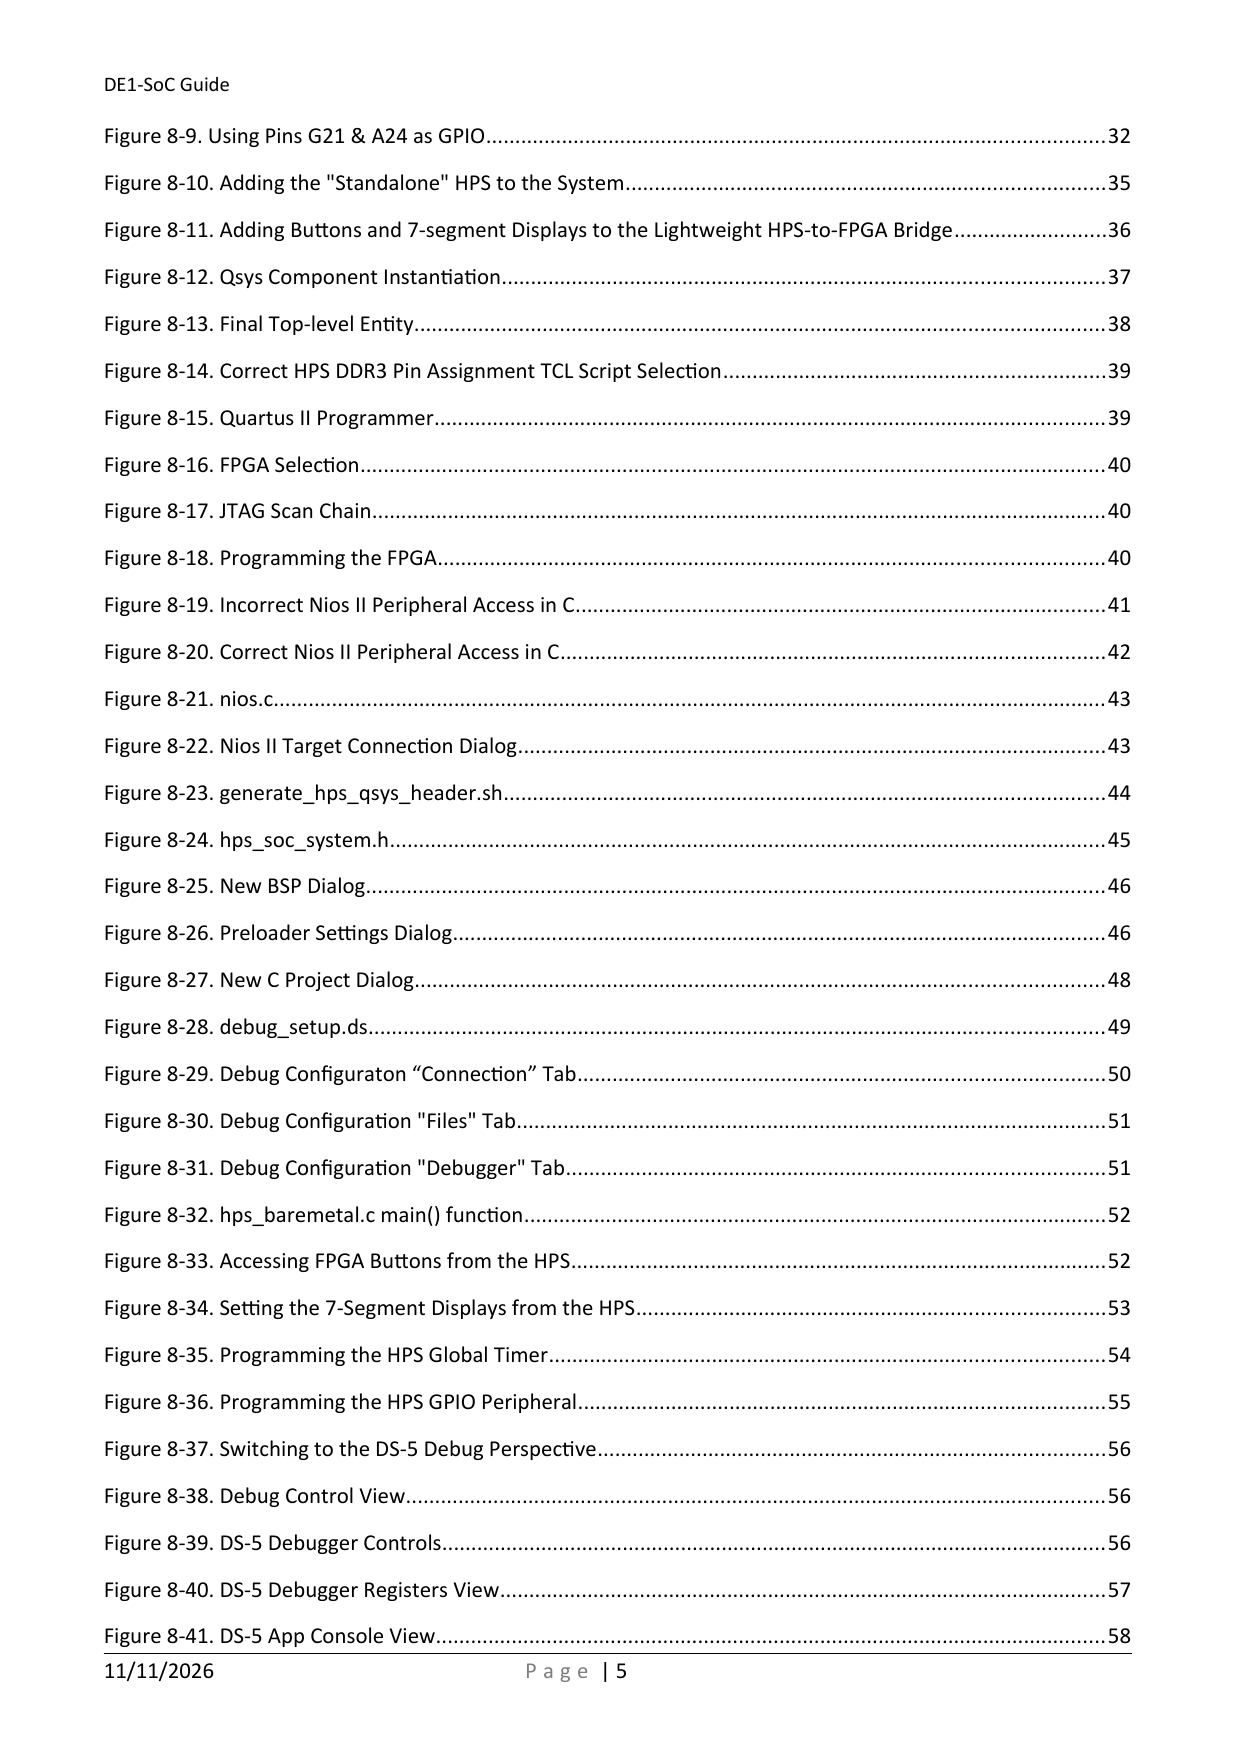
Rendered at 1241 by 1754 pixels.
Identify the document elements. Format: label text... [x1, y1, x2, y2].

text Figure 8-35. Programming the HPS Global Timer 54 [103, 1340, 1132, 1368]
text Figure 8-29. Debug Configuraton “Connection” Tab 50 [103, 1059, 1132, 1087]
text Figure 8-19. Incorrect Nios II Peripheral Access in C 41 [103, 590, 1132, 618]
text Figure 8-10. Adding the "Standalone" HPS to the System 35 [103, 168, 1132, 197]
text Figure 8-21. nios.c 43 [103, 684, 1132, 712]
text Figure 8-12. Qsys Component Instantiation 37 [103, 262, 1132, 290]
text Figure 8-28. debug_setup.ds 49 [103, 1012, 1132, 1040]
text Figure 8-15. Quartus II Programmer 39 [103, 403, 1132, 431]
text Figure 8-22. Nios II Target Connection Dialog 43 [103, 731, 1132, 759]
text Figure 8-40. DS-5 Debugger Registers View 57 [103, 1575, 1132, 1603]
text Figure 8-31. Debug Configuration "Debugger" Tab 51 [103, 1153, 1132, 1181]
text Figure 8-33. Accessing FPGA Buttons from the HPS 52 [103, 1247, 1132, 1275]
text Figure 8-25. New BSP Dialog 46 [103, 872, 1132, 900]
text Figure 8-32. hps_baremetal.c main() function 52 [103, 1200, 1132, 1228]
text Figure 8-26. Preloader Settings Dialog 46 [103, 918, 1132, 947]
text Figure 8-34. Setting the 7-Segment Displays from the HPS 53 [103, 1293, 1132, 1322]
text Figure 8-18. Programming the FPGA 40 [103, 543, 1132, 572]
text Figure 8-30. Debug Configuration "Files" Tab 51 [103, 1106, 1132, 1134]
text Figure 8-14. Correct HPS DDR3 Pin Assignment TCL Script Selection 39 [103, 356, 1132, 384]
text Figure 8-9. Using Pins G21 & A24 as GPIO 32 [103, 122, 1132, 150]
text Figure 8-37. Switching to the DS-5 Debug Perspective 56 [103, 1434, 1132, 1462]
text Figure 8-36. Programming the HPS GPIO Peripheral 55 [103, 1387, 1132, 1415]
text Figure 8-27. New C Project Dialog 48 [103, 965, 1132, 993]
text Figure 8-13. Final Top-level Entity 38 [103, 309, 1132, 337]
text Figure 8-17. JTAG Scan Chain 40 [103, 497, 1132, 525]
text Figure 8-20. Correct Nios II Peripheral Access in C 42 [103, 637, 1132, 665]
text Figure 8-39. DS-5 Debugger Controls 56 [103, 1528, 1132, 1556]
text Figure 8-38. Debug Control View 56 [103, 1481, 1132, 1509]
text Figure 8-24. hps_soc_system.h 45 [103, 825, 1132, 853]
text Figure 8-23. generate_hps_qsys_header.sh 44 [103, 778, 1132, 806]
text Figure 8-41. DS-5 App Console View 58 [103, 1622, 1132, 1650]
text Figure 8-11. Adding Buttons and 7-segment Displays to the Lightweight HPS-to-FPGA Bridge 36 [103, 215, 1132, 243]
text Figure 8-16. FPGA Selection 40 [103, 450, 1132, 478]
